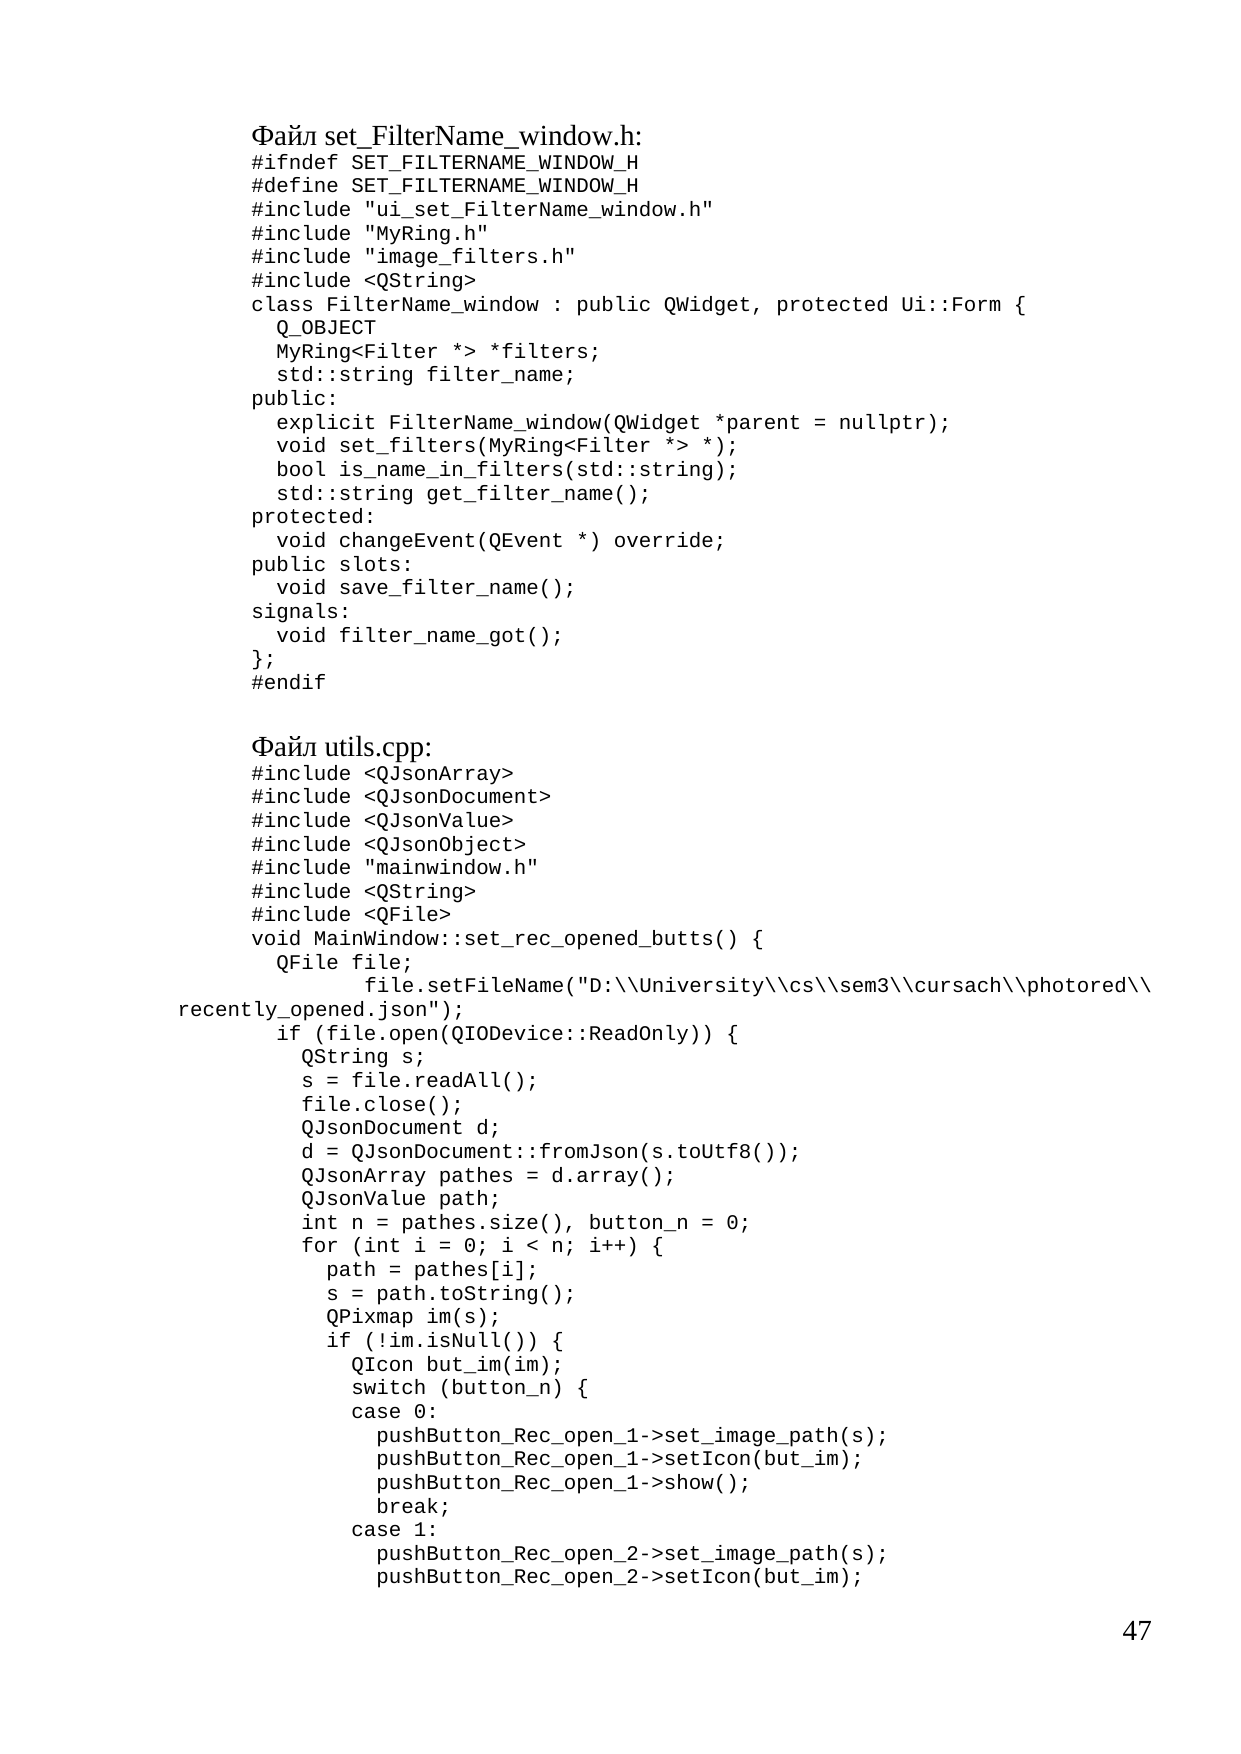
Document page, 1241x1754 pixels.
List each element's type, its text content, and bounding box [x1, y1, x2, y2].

text QJsonDocument d; [177, 1117, 1152, 1141]
text case 1: [177, 1519, 1152, 1543]
text #include <QJsonObject> [177, 833, 1152, 857]
text public slots: [177, 554, 1152, 577]
text #include "MyRing.h" [177, 223, 1152, 246]
text QJsonValue path; [177, 1188, 1152, 1212]
text MyRing<Filter *> *filters; [177, 341, 1152, 364]
text QJsonArray pathes = d.array(); [177, 1164, 1152, 1188]
text QFile file; [177, 952, 1152, 975]
text public: [177, 388, 1152, 412]
text pushButton_Rec_open_2->set_image_path(s); [177, 1543, 1152, 1567]
text if (!im.isNull()) { [177, 1330, 1152, 1354]
text #endif [177, 672, 1152, 696]
text bool is_name_in_filters(std::string); [177, 459, 1152, 483]
text #include "ui_set_FilterName_window.h" [177, 199, 1152, 223]
text Файл utils.cpp: [177, 729, 1152, 763]
text #include <QJsonDocument> [177, 786, 1152, 810]
text std::string get_filter_name(); [177, 483, 1152, 506]
text file.close(); [177, 1094, 1152, 1117]
text Q_OBJECT [177, 317, 1152, 341]
text int n = pathes.size(), button_n = 0; [177, 1212, 1152, 1236]
text explicit FilterName_window(QWidget *parent = nullptr); [177, 412, 1152, 435]
text void save_filter_name(); [177, 577, 1152, 601]
text signals: [177, 601, 1152, 624]
text #include "mainwindow.h" [177, 857, 1152, 881]
text pushButton_Rec_open_1->show(); [177, 1472, 1152, 1496]
text Файл set_FilterName_window.h: [177, 118, 1152, 152]
text void changeEvent(QEvent *) override; [177, 530, 1152, 554]
text pushButton_Rec_open_1->setIcon(but_im); [177, 1448, 1152, 1472]
text for (int i = 0; i < n; i++) { [177, 1236, 1152, 1259]
text file.setFileName("D:\\University\\cs\\sem3\\cursach\\photored\\recently_opened.json"); [177, 975, 1152, 1023]
text s = path.toString(); [177, 1283, 1152, 1306]
text QString s; [177, 1046, 1152, 1070]
text protected: [177, 506, 1152, 530]
text pushButton_Rec_open_1->set_image_path(s); [177, 1425, 1152, 1448]
text #include "image_filters.h" [177, 246, 1152, 270]
text #include <QJsonArray> [177, 763, 1152, 786]
text void MainWindow::set_rec_opened_butts() { [177, 928, 1152, 952]
text case 0: [177, 1401, 1152, 1425]
text #define SET_FILTERNAME_WINDOW_H [177, 175, 1152, 199]
text QIcon but_im(im); [177, 1354, 1152, 1377]
text class FilterName_window : public QWidget, protected Ui::Form { [177, 293, 1152, 317]
text }; [177, 648, 1152, 672]
text s = file.readAll(); [177, 1070, 1152, 1094]
text void filter_name_got(); [177, 624, 1152, 648]
text #include <QFile> [177, 904, 1152, 928]
text pushButton_Rec_open_2->setIcon(but_im); [177, 1567, 1152, 1590]
text std::string filter_name; [177, 364, 1152, 388]
text #ifndef SET_FILTERNAME_WINDOW_H [177, 152, 1152, 175]
text void set_filters(MyRing<Filter *> *); [177, 435, 1152, 459]
text d = QJsonDocument::fromJson(s.toUtf8()); [177, 1141, 1152, 1164]
text if (file.open(QIODevice::ReadOnly)) { [177, 1023, 1152, 1046]
text #include <QJsonValue> [177, 810, 1152, 833]
text #include <QString> [177, 270, 1152, 293]
text path = pathes[i]; [177, 1259, 1152, 1283]
text break; [177, 1496, 1152, 1519]
text switch (button_n) { [177, 1377, 1152, 1401]
text #include <QString> [177, 881, 1152, 904]
text QPixmap im(s); [177, 1306, 1152, 1330]
